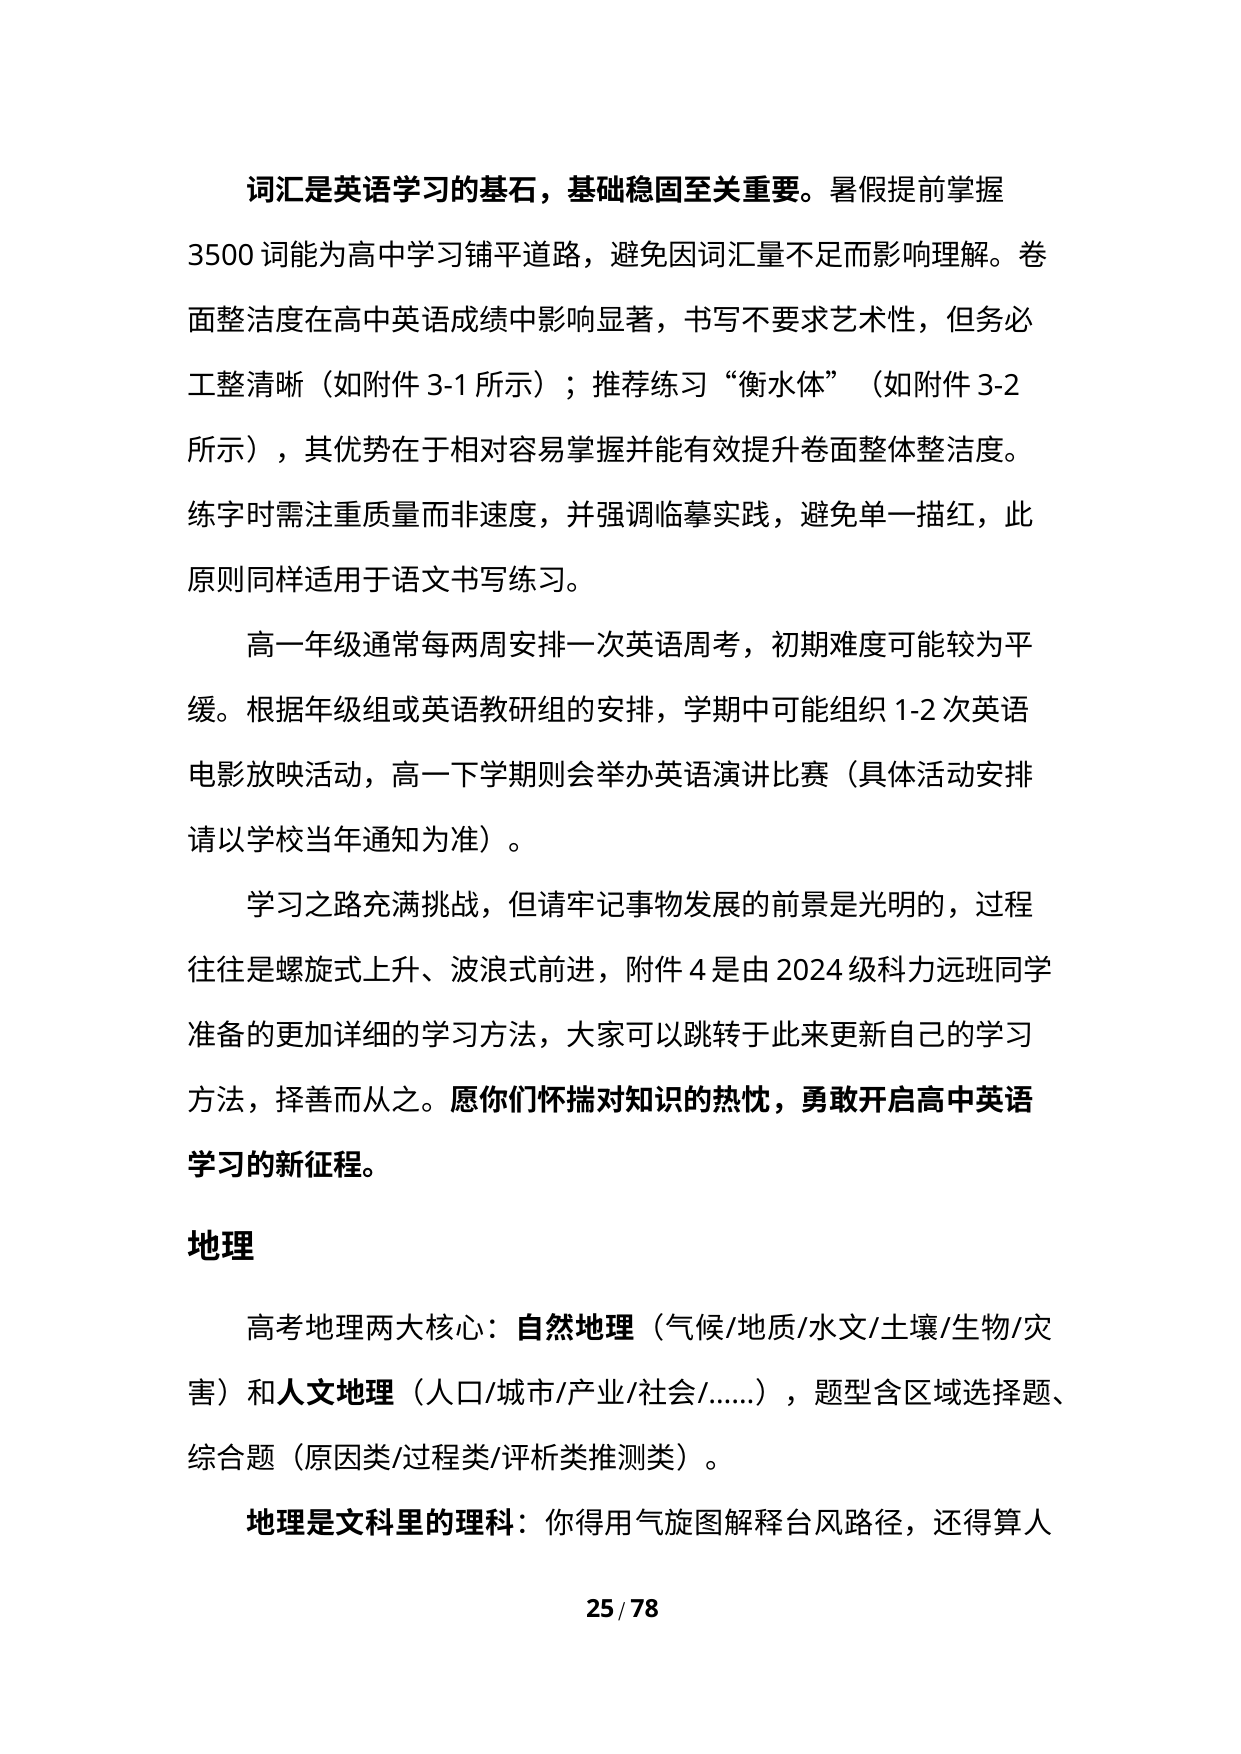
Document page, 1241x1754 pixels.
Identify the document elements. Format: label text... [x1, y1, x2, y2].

text 高考地理两大核心：自然地理（气候/地质/水文/土壤/生物/灾害）和人文地理（人口/城市/产业/社会/……），题型含区域选择题、综合题（原因类/过程类/评析类推测类）。 [187, 1293, 1053, 1488]
text 高一年级通常每两周安排一次英语周考，初期难度可能较为平缓。根据年级组或英语教研组的安排，学期中可能组织1-2次英语电影放映活动，高一下学期则会举办英语演讲比赛（具体活动安排请以学校当年通知为准）。 [187, 611, 1053, 871]
text 词汇是英语学习的基石，基础稳固至关重要。暑假提前掌握3500词能为高中学习铺平道路，避免因词汇量不足而影响理解。卷面整洁度在高中英语成绩中影响显著，书写不要求艺术性，但务必工整清晰（如附件3-1所示）；推荐练习“衡水体”（如附件3-2所示），其优势在于相对容易掌握并能有效提升卷面整体整洁度。练字时需注重质量而非速度，并强调临摹实践，避免单一描红，此原则同样适用于语文书写练习。 [187, 156, 1053, 611]
text 学习之路充满挑战，但请牢记事物发展的前景是光明的，过程往往是螺旋式上升、波浪式前进，附件4是由2024级科力远班同学准备的更加详细的学习方法，大家可以跳转于此来更新自己的学习方法，择善而从之。愿你们怀揣对知识的热忱，勇敢开启高中英语学习的新征程。 [187, 871, 1053, 1196]
text 地理 [187, 1212, 1053, 1277]
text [187, 1488, 1053, 1553]
